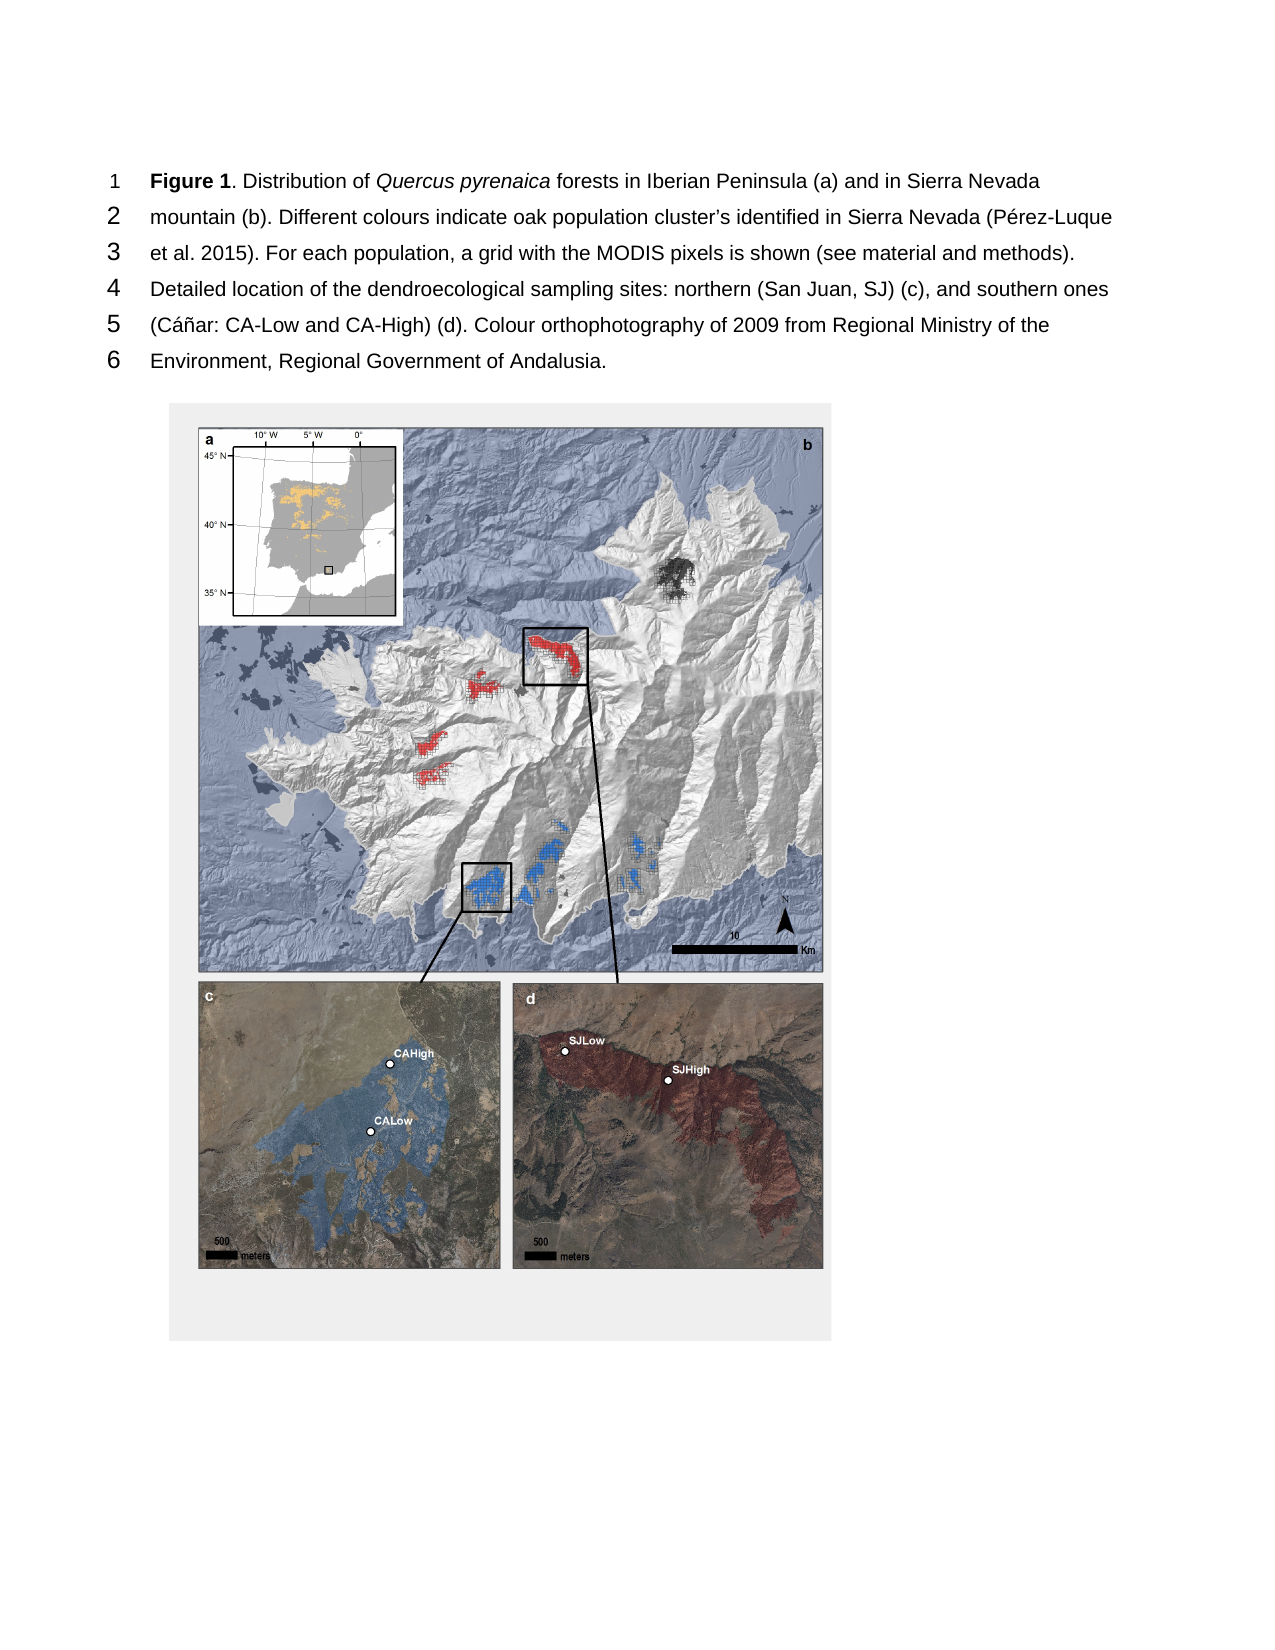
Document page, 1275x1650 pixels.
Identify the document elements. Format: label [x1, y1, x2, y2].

picture [168, 403, 832, 1341]
